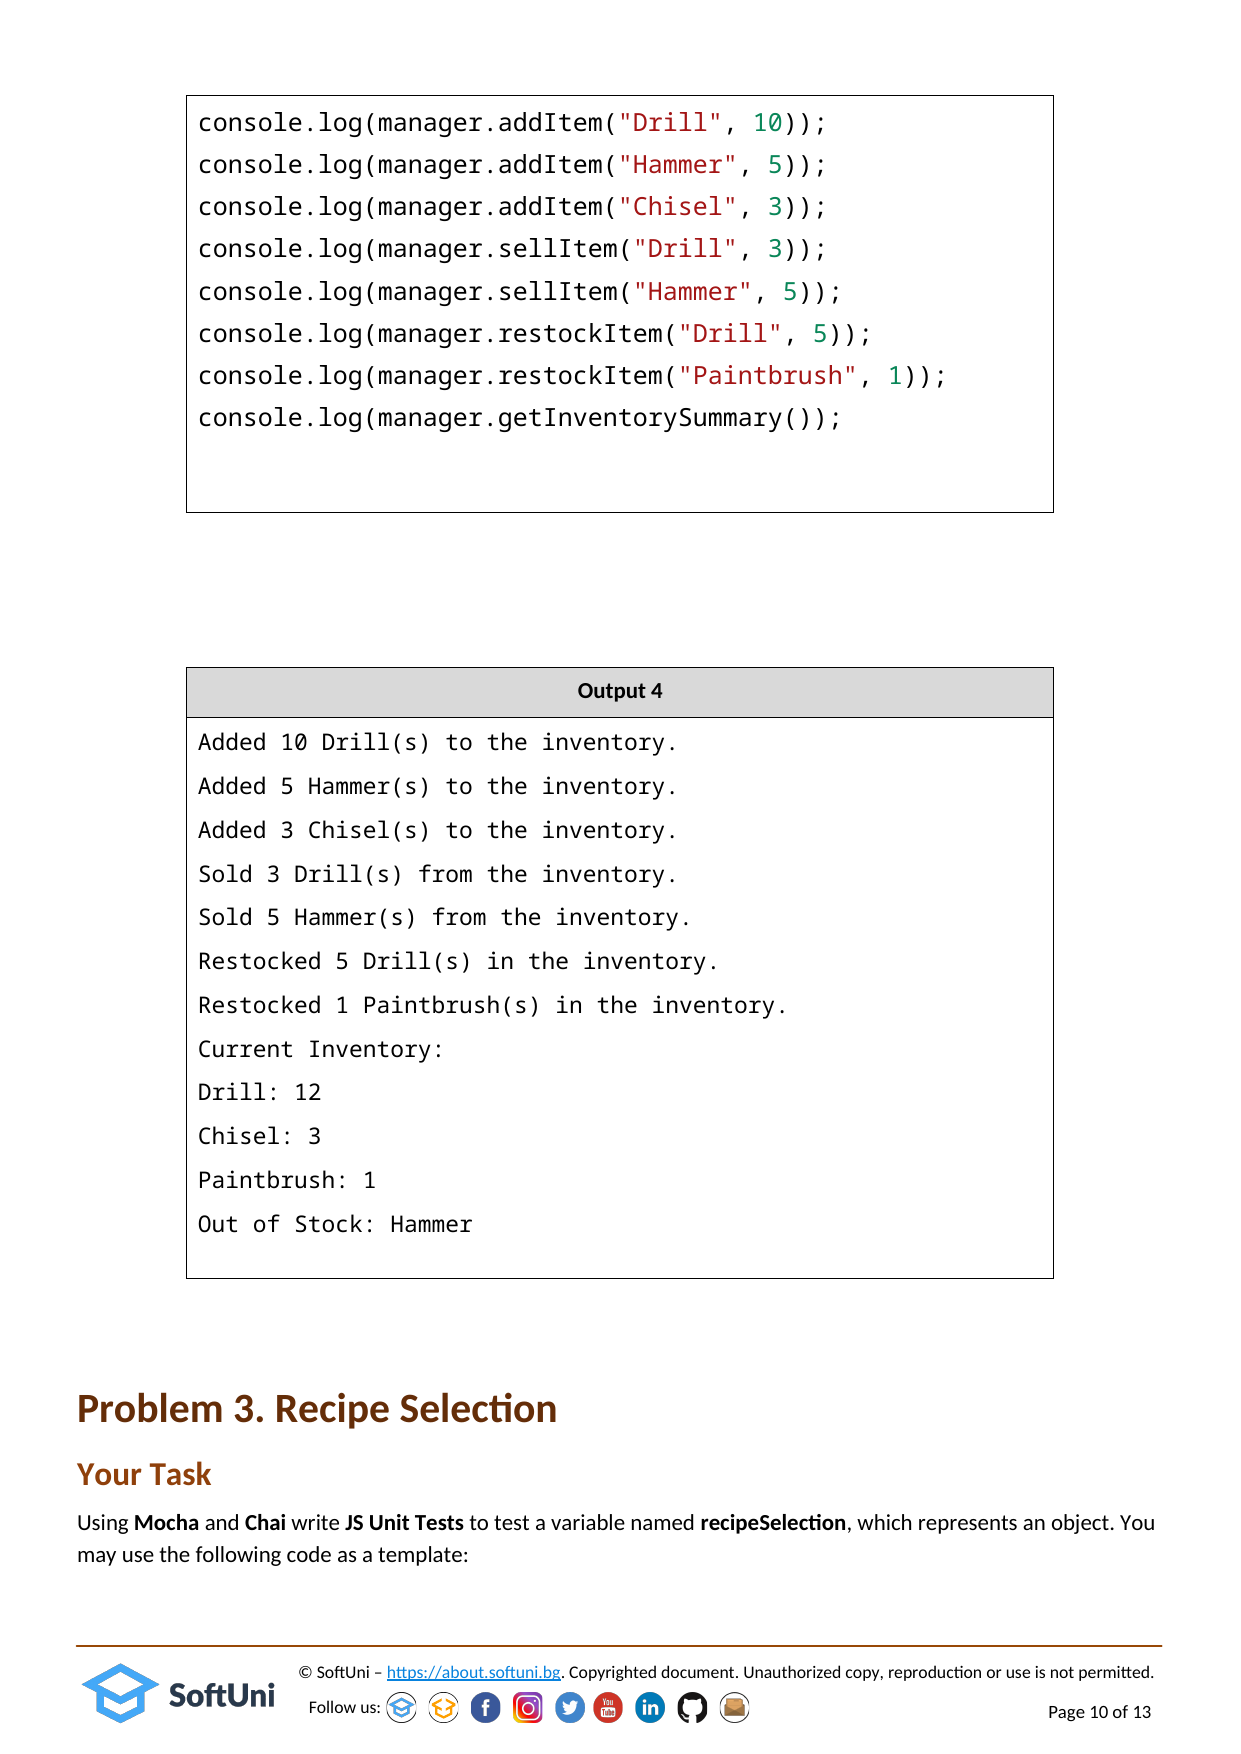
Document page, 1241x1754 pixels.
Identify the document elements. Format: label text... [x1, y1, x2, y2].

text Your Task [77, 1453, 1163, 1494]
text Problem 3. Recipe Selection [77, 1382, 1163, 1433]
picture [656, 1692, 665, 1701]
picture [428, 1692, 459, 1723]
table_cell Added 10 Drill(s) to the inventory. Added 5 Hammer(s) to the inventory. Added 3 Chisel(s) to the inventory. Sold 3 Drill(s) from the inventory. Sold 5 Hammer(s) from the inventory. Restocked 5 Drill(s) in the inventory. Restocked 1 Paintbrush(s) in the inventory. Current Inventory: Drill: 12 Chisel: 3 Paintbrush: 1 Out of Stock: Hammer [187, 718, 1053, 1277]
picture [386, 1692, 417, 1723]
picture [719, 1692, 750, 1723]
picture [555, 1692, 585, 1723]
picture [75, 1658, 281, 1729]
text Using Mocha and Chai write JS Unit Tests to test a variable named recipeSelection, which represents an object. You may use the following code as a template: [77, 1508, 1163, 1568]
table_header Output 4 [187, 668, 1053, 717]
picture [677, 1692, 708, 1723]
picture [513, 1692, 543, 1723]
picture [635, 1692, 644, 1701]
picture [593, 1692, 623, 1723]
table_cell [187, 96, 1053, 512]
picture [656, 1714, 665, 1723]
picture [471, 1692, 501, 1723]
picture [649, 1705, 658, 1714]
picture [635, 1714, 644, 1723]
